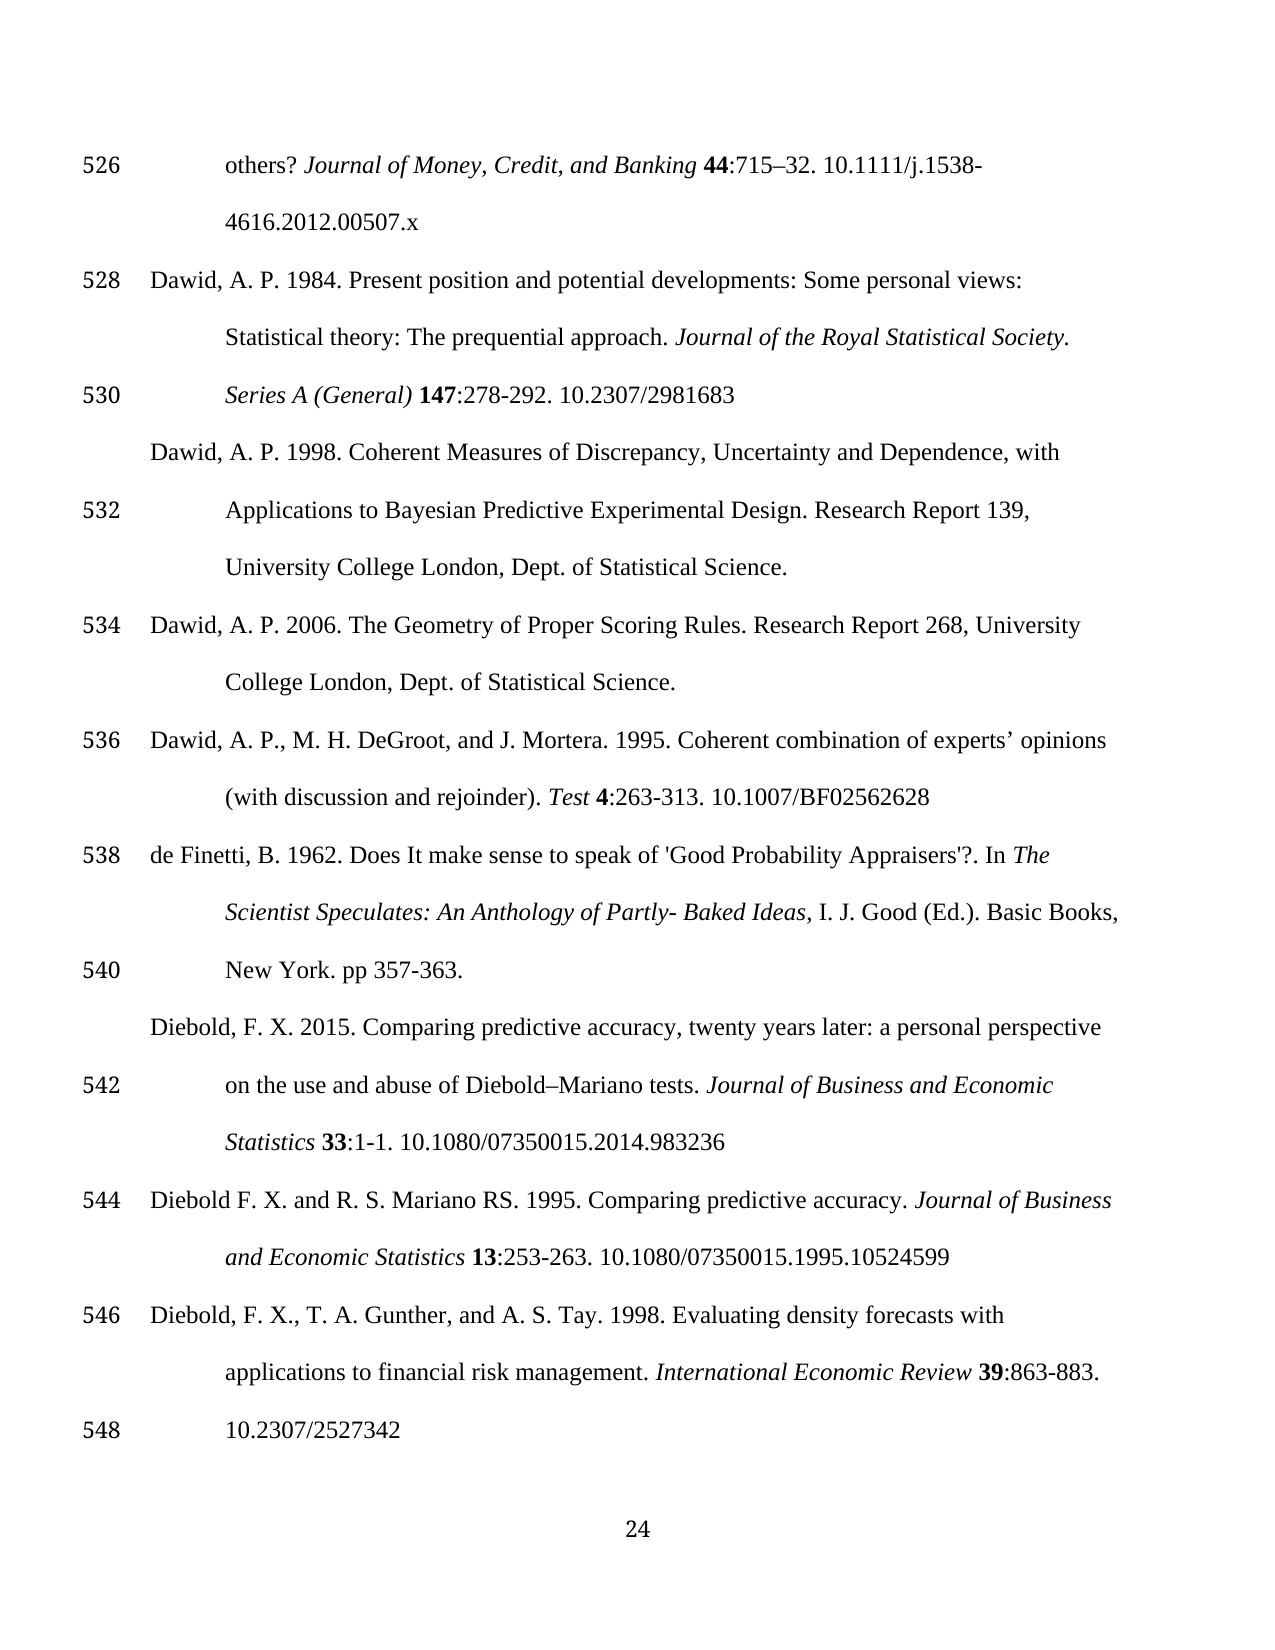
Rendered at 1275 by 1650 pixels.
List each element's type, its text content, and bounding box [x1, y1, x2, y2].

text Diebold F. X. and R. S. Mariano RS. 1995. Comparing predictive accuracy. Journal of Business and Economic Statistics 13:253-263. 10.1080/07350015.1995.10524599 [150, 1185, 1125, 1271]
text Dawid, A. P. 1984. Present position and potential developments: Some personal views: Statistical theory: The prequential approach. Journal of the Royal Statistical Society. Series A (General) 147:278-292. 10.2307/2981683 [150, 265, 1125, 409]
text de Finetti, B. 1962. Does It make sense to speak of 'Good Probability Appraisers'?. In The Scientist Speculates: An Anthology of Partly- Baked Ideas, I. J. Good (Ed.). Basic Books, New York. pp 357-363. [150, 840, 1125, 984]
text Diebold, F. X. 2015. Comparing predictive accuracy, twenty years later: a personal perspective on the use and abuse of Diebold–Mariano tests. Journal of Business and Economic Statistics 33:1-1. 10.1080/07350015.2014.983236 [150, 1012, 1125, 1156]
text Dawid, A. P. 1998. Coherent Measures of Discrepancy, Uncertainty and Dependence, with Applications to Bayesian Predictive Experimental Design. Research Report 139, University College London, Dept. of Statistical Science. [150, 437, 1125, 581]
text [150, 150, 1125, 236]
text Dawid, A. P., M. H. DeGroot, and J. Mortera. 1995. Coherent combination of experts’ opinions (with discussion and rejoinder). Test 4:263-313. 10.1007/BF02562628 [150, 725, 1125, 811]
text Dawid, A. P. 2006. The Geometry of Proper Scoring Rules. Research Report 268, University College London, Dept. of Statistical Science. [150, 610, 1125, 696]
text Diebold, F. X., T. A. Gunther, and A. S. Tay. 1998. Evaluating density forecasts with applications to financial risk management. International Economic Review 39:863-883. 10.2307/2527342 [150, 1300, 1125, 1444]
